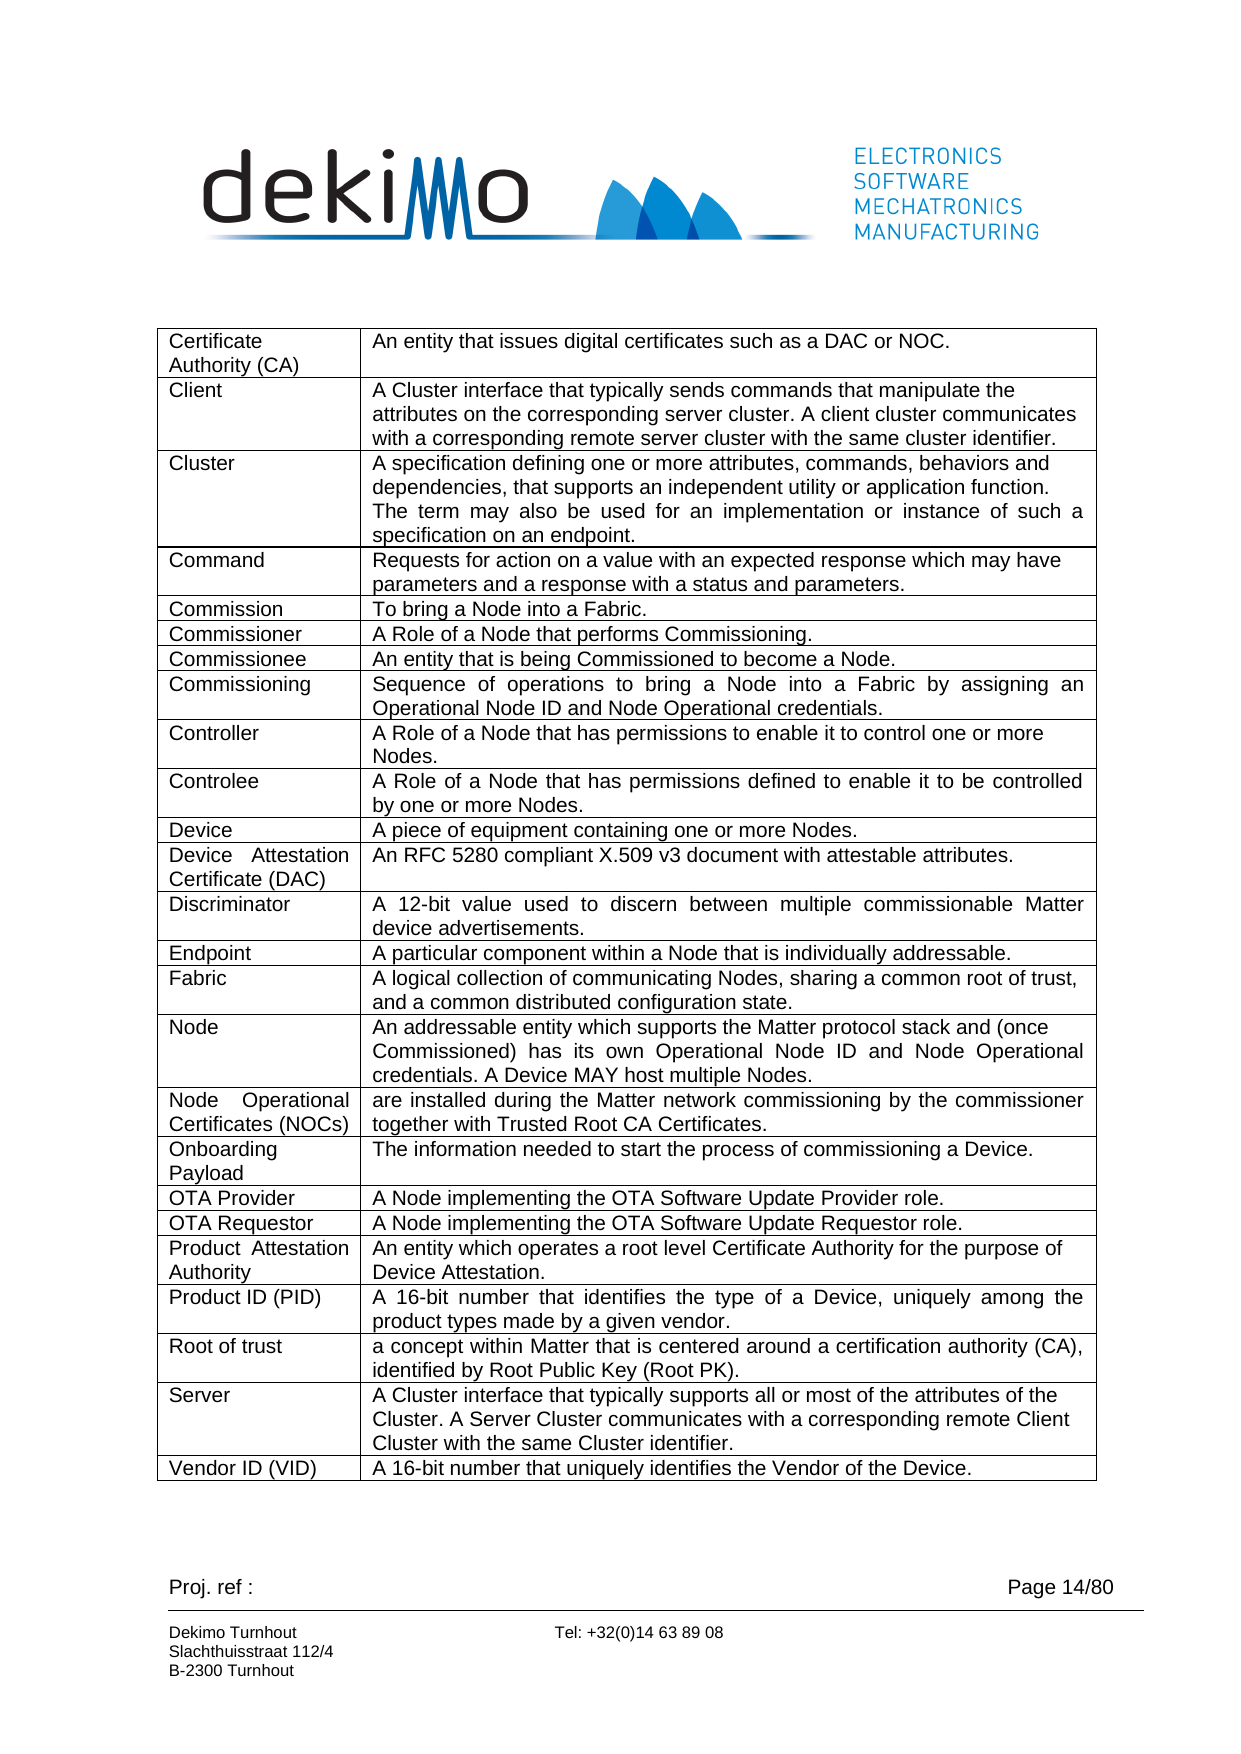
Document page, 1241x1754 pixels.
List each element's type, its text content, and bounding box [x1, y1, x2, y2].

table_cell Node Operational Certificates (NOCs) [158, 1088, 360, 1136]
table_cell OTA Provider [158, 1186, 360, 1210]
table_cell A Node implementing the OTA Software Update Provider role. [361, 1186, 1096, 1210]
table_cell An entity that is being Commissioned to become a Node. [361, 646, 1096, 670]
table_cell Controller [158, 720, 360, 768]
table_cell Vendor ID (VID) [158, 1456, 360, 1480]
table_cell Fabric [158, 966, 360, 1014]
table_cell OTA Requestor [158, 1211, 360, 1235]
table_cell Commissioning [158, 671, 360, 719]
table_cell Certificate Authority (CA) [158, 329, 360, 377]
table_cell Device Attestation Certificate (DAC) [158, 843, 360, 891]
table_cell Commission [158, 596, 360, 620]
table_cell The information needed to start the process of commissioning a Device. [361, 1137, 1096, 1185]
table_cell To bring a Node into a Fabric. [361, 596, 1096, 620]
table_cell A 16-bit number that uniquely identifies the Vendor of the Device. [361, 1456, 1096, 1480]
table_cell Server [158, 1383, 360, 1455]
table_cell Commissioner [158, 621, 360, 645]
table_cell Client [158, 378, 360, 449]
table_cell Requests for action on a value with an expected response which may have parameters and a response with a status and parameters. [361, 548, 1096, 595]
table_cell Cluster [158, 451, 360, 546]
table_cell A Node implementing the OTA Software Update Requestor role. [361, 1211, 1096, 1235]
table_cell An RFC 5280 compliant X.509 v3 document with attestable attributes. [361, 843, 1096, 891]
table_cell A Cluster interface that typically supports all or most of the attributes of the Cluster. A Server Cluster communicates with a corresponding remote Client Cluster with the same Cluster identifier. [361, 1383, 1096, 1455]
table_cell A 16-bit number that identifies the type of a Device, uniquely among the product types made by a given vendor. [361, 1285, 1096, 1333]
table_cell Device [158, 818, 360, 842]
table_cell Controlee [158, 769, 360, 817]
table_cell A 12-bit value used to discern between multiple commissionable Matter device advertisements. [361, 892, 1096, 940]
table_cell An entity which operates a root level Certificate Authority for the purpose of Device Attestation. [361, 1236, 1096, 1284]
table_cell Endpoint [158, 941, 360, 965]
table_cell An entity that issues digital certificates such as a DAC or NOC. [361, 329, 1096, 377]
table_cell are installed during the Matter network commissioning by the commissioner together with Trusted Root CA Certificates. [361, 1088, 1096, 1136]
table_cell A logical collection of communicating Nodes, sharing a common root of trust, and a common distributed configuration state. [361, 966, 1096, 1014]
picture [159, 73, 1083, 304]
table_cell a concept within Matter that is centered around a certification authority (CA), identified by Root Public Key (Root PK). [361, 1334, 1096, 1382]
table_cell Product Attestation Authority [158, 1236, 360, 1284]
table_cell Node [158, 1015, 360, 1087]
table_cell Product ID (PID) [158, 1285, 360, 1333]
table_cell A Role of a Node that performs Commissioning. [361, 621, 1096, 645]
table_cell A specification defining one or more attributes, commands, behaviors and dependencies, that supports an independent utility or application function. The term may also be used for an implementation or instance of such a specification on an endpoint. [361, 451, 1096, 546]
table_cell Root of trust [158, 1334, 360, 1382]
table_cell An addressable entity which supports the Matter protocol stack and (once Commissioned) has its own Operational Node ID and Node Operational credentials. A Device MAY host multiple Nodes. [361, 1015, 1096, 1087]
table_cell A piece of equipment containing one or more Nodes. [361, 818, 1096, 842]
table_cell Discriminator [158, 892, 360, 940]
table_cell A particular component within a Node that is individually addressable. [361, 941, 1096, 965]
table_cell Command [158, 548, 360, 595]
table_cell Onboarding Payload [158, 1137, 360, 1185]
table_cell A Role of a Node that has permissions to enable it to control one or more Nodes. [361, 720, 1096, 768]
table_cell A Cluster interface that typically sends commands that manipulate the attributes on the corresponding server cluster. A client cluster communicates with a corresponding remote server cluster with the same cluster identifier. [361, 378, 1096, 449]
table_cell Sequence of operations to bring a Node into a Fabric by assigning an Operational Node ID and Node Operational credentials. [361, 671, 1096, 719]
table_cell Commissionee [158, 646, 360, 670]
table_cell A Role of a Node that has permissions defined to enable it to be controlled by one or more Nodes. [361, 769, 1096, 817]
